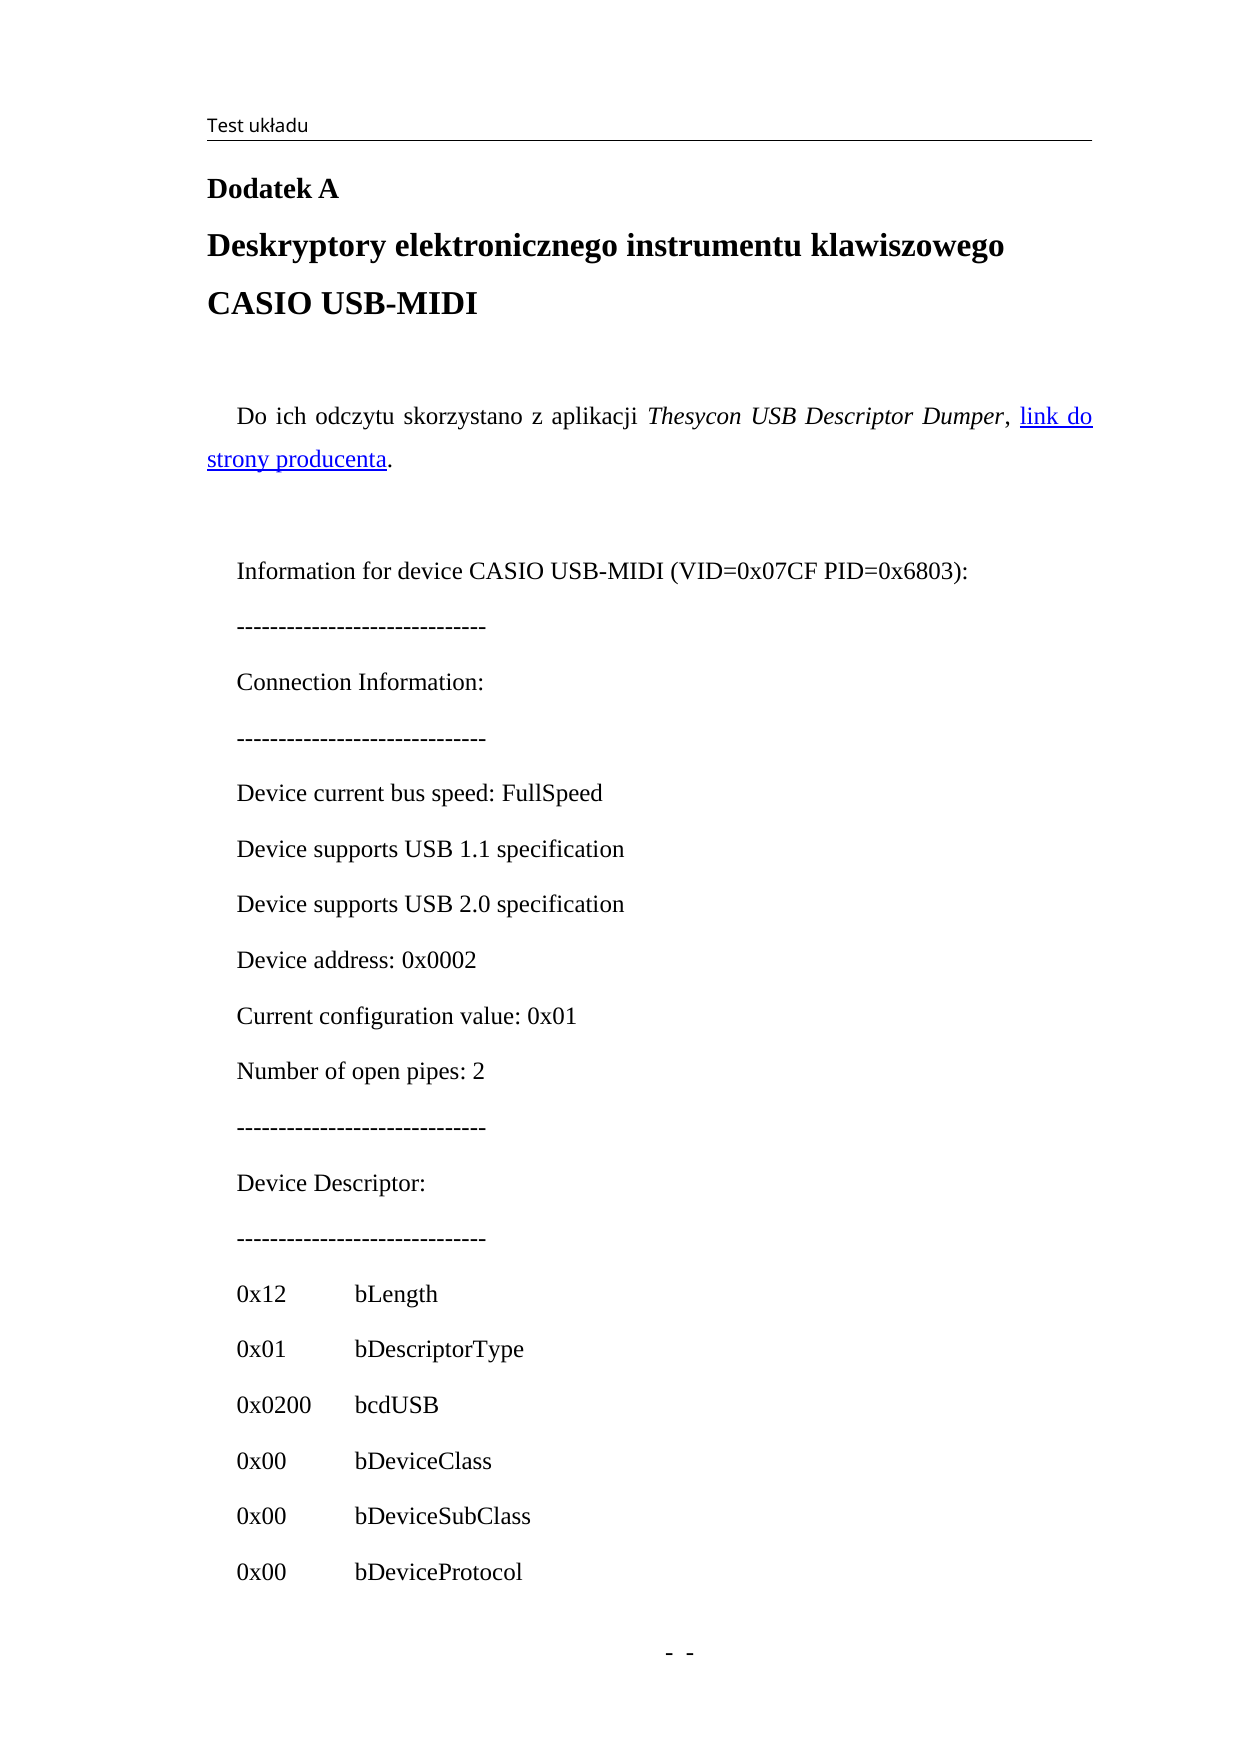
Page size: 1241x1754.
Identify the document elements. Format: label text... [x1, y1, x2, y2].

text ------------------------------ [207, 1112, 1092, 1141]
text Device Descriptor: [207, 1168, 1092, 1196]
text ------------------------------ [207, 1223, 1092, 1252]
text 0x00 bDeviceClass [207, 1446, 1092, 1474]
text ------------------------------ [207, 723, 1092, 751]
text Current configuration value: 0x01 [207, 1001, 1092, 1029]
text Connection Information: [207, 667, 1092, 696]
text 0x0200 bcdUSB [207, 1390, 1092, 1419]
text 0x12 bLength [207, 1279, 1092, 1308]
text Do ich odczytu skorzystano z aplikacji Thesycon USB Descriptor Dumper, link do strony producenta. [207, 401, 1092, 473]
text Number of open pipes: 2 [207, 1056, 1092, 1085]
text 0x00 bDeviceProtocol [207, 1557, 1092, 1586]
text Device address: 0x0002 [207, 945, 1092, 974]
text Information for device CASIO USB-MIDI (VID=0x07CF PID=0x6803): [207, 556, 1092, 584]
text Device supports USB 2.0 specification [207, 889, 1092, 918]
text Device current bus speed: FullSpeed [207, 778, 1092, 807]
text 0x00 bDeviceSubClass [207, 1501, 1092, 1530]
text Device supports USB 1.1 specification [207, 834, 1092, 863]
text ------------------------------ [207, 611, 1092, 640]
subtitle Dodatek A Deskryptory elektronicznego instrumentu klawiszowego CASIO USB-MIDI [207, 151, 1092, 326]
text 0x01 bDescriptorType [207, 1334, 1092, 1363]
